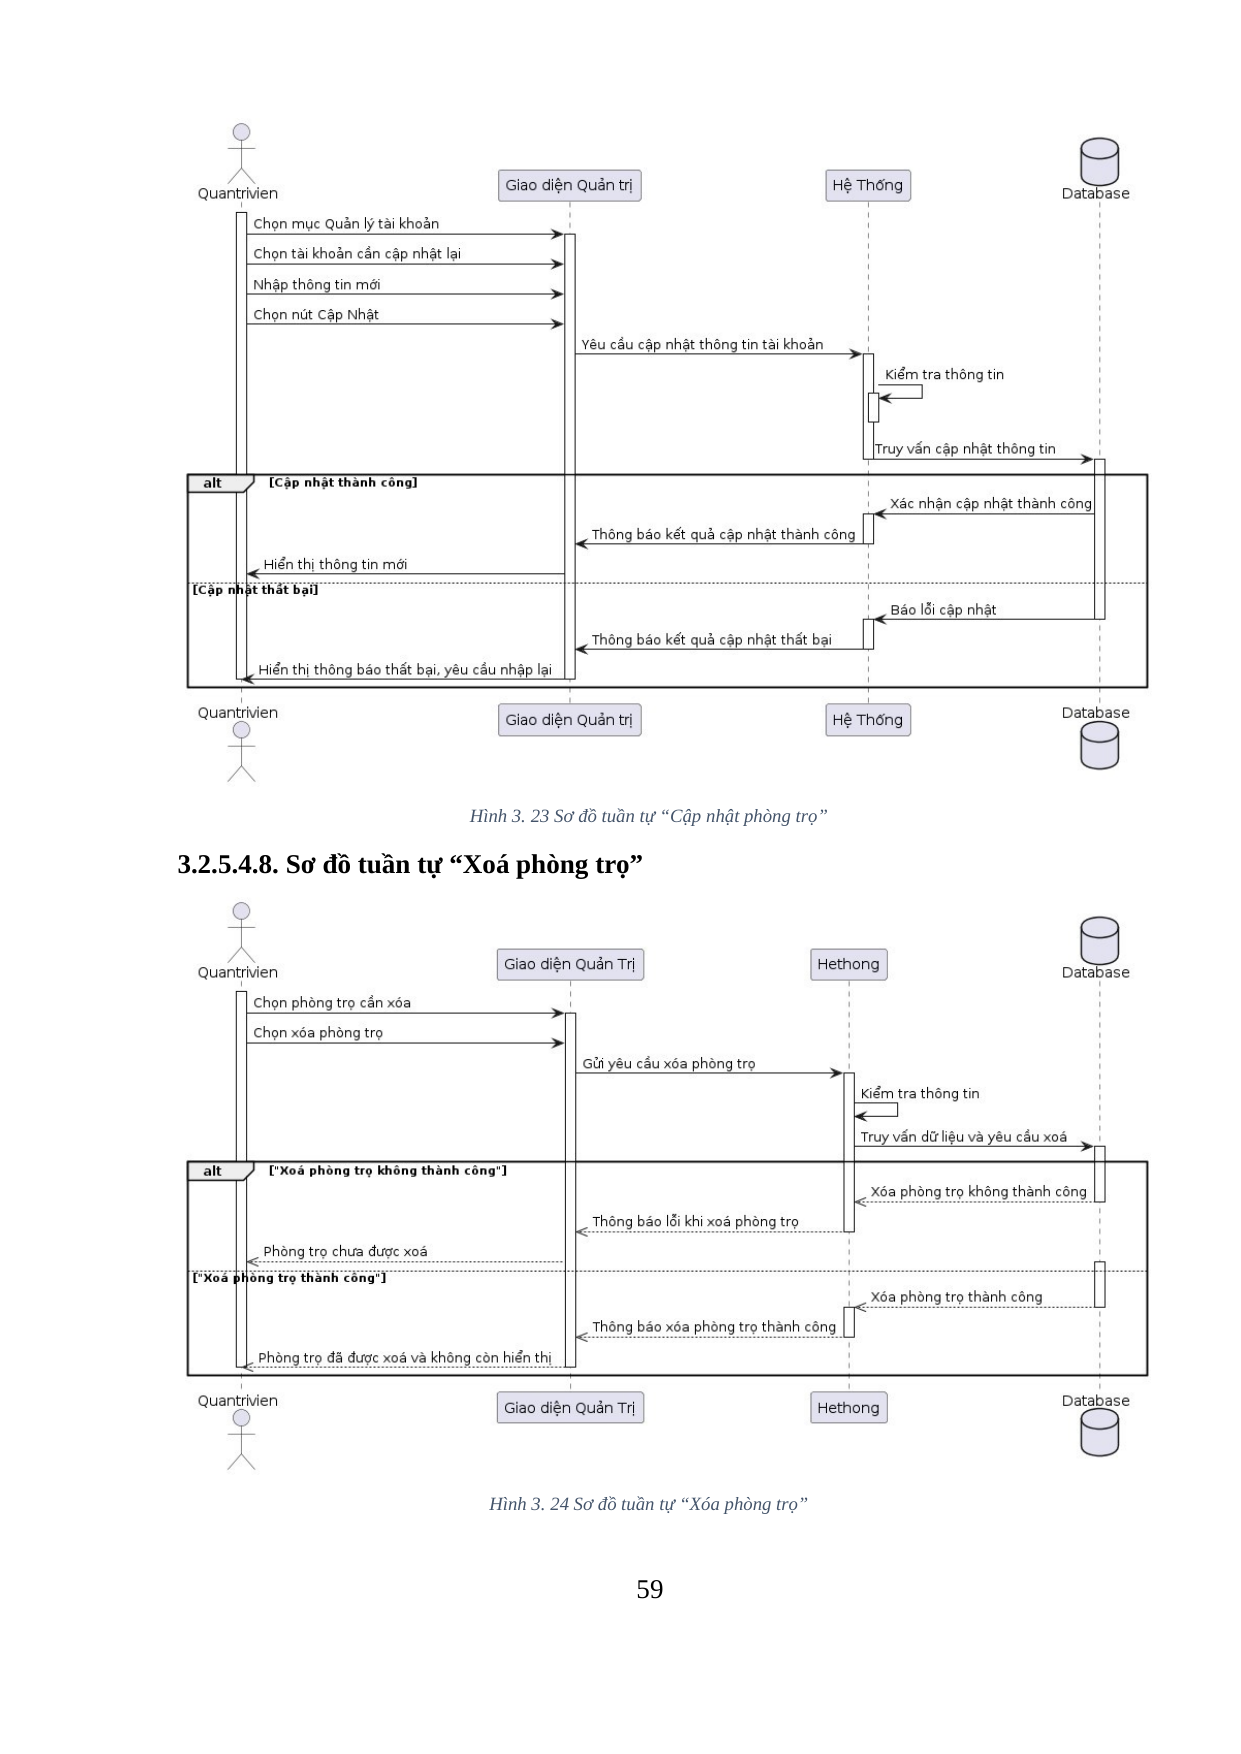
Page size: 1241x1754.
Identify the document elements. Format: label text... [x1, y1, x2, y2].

text Hình 3. 23 Sơ đồ tuần tự “Cập nhật phòng trọ” [177, 805, 1122, 827]
picture [177, 897, 1153, 1475]
text 3.2.5.4.8. Sơ đồ tuần tự “Xoá phòng trọ” [177, 848, 1122, 879]
picture [177, 118, 1153, 787]
text Hình 3. 24 Sơ đồ tuần tự “Xóa phòng trọ” [177, 1493, 1122, 1515]
